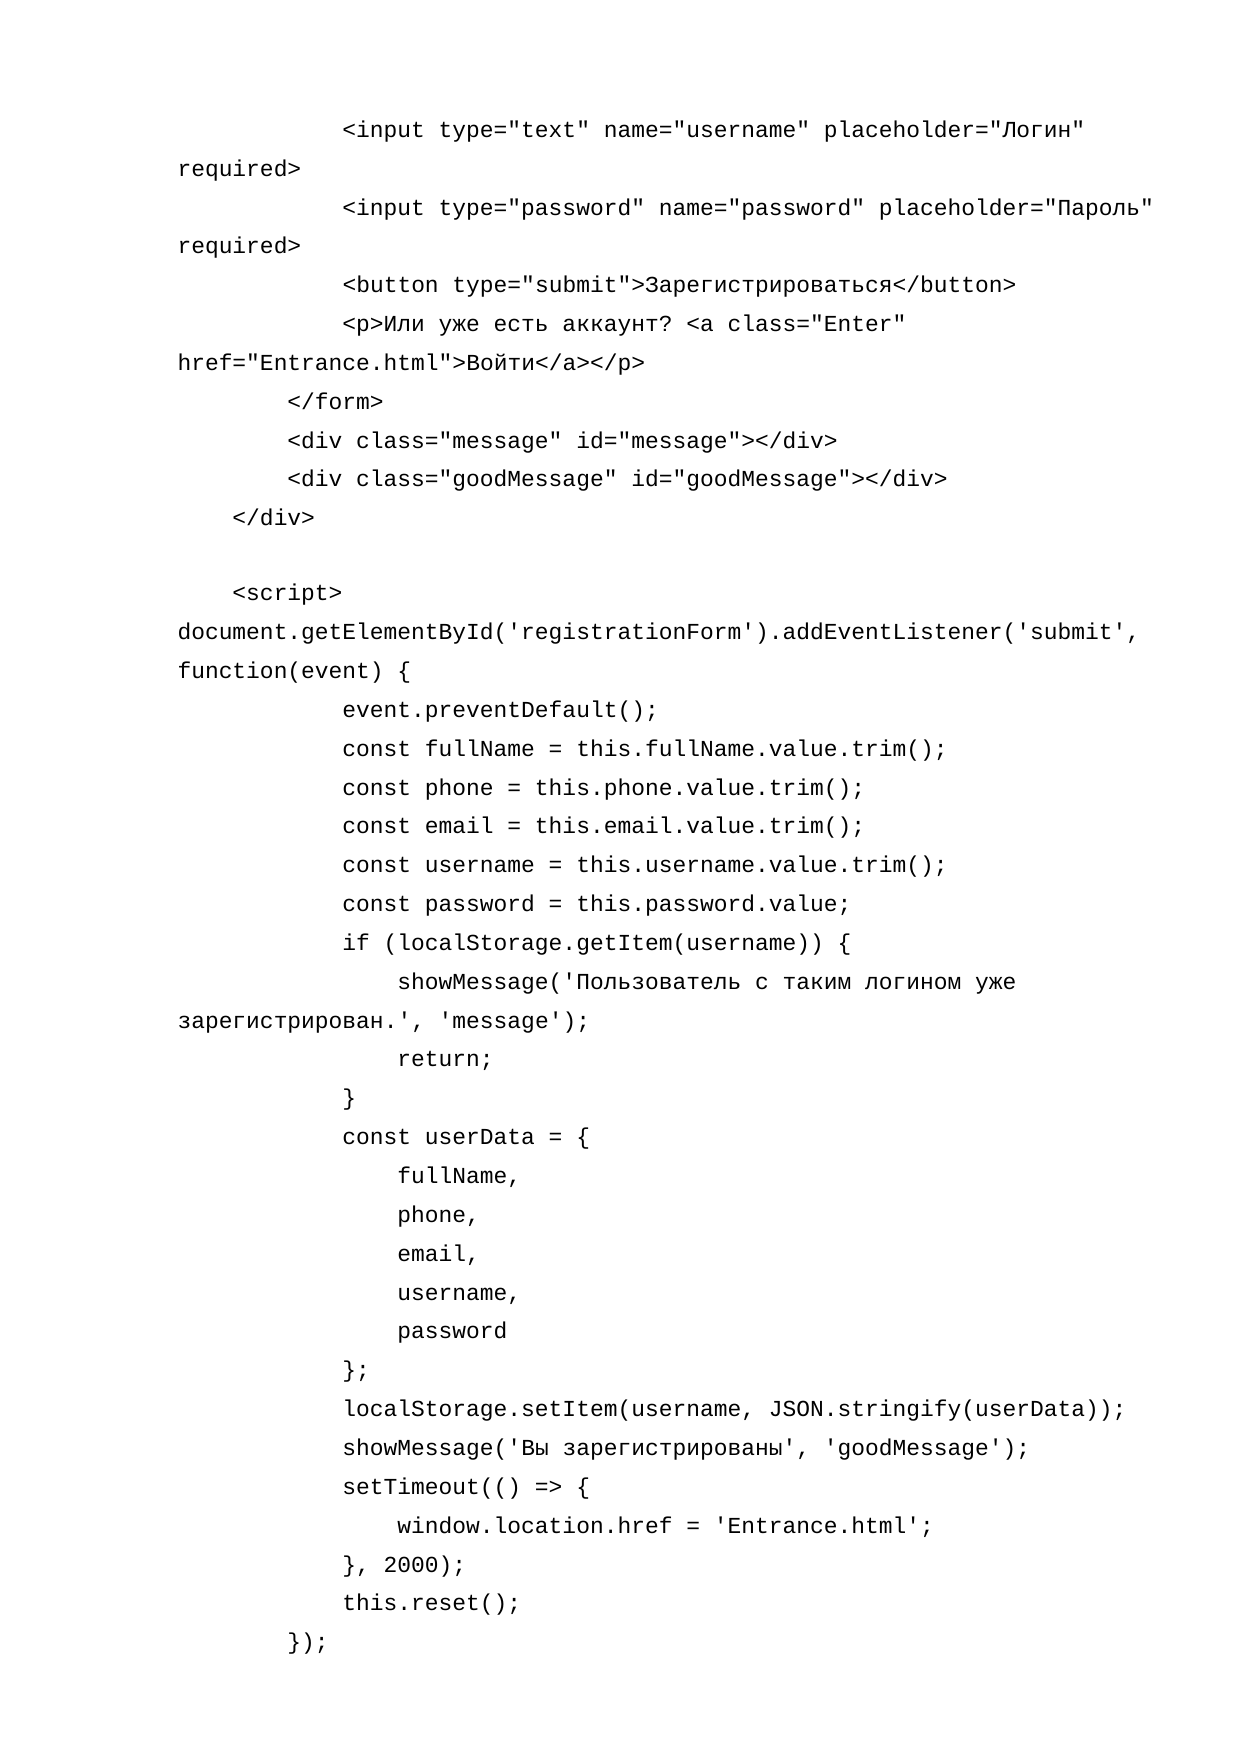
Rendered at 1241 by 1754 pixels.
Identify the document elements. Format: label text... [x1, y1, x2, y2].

text username, [177, 1281, 1181, 1307]
text event.preventDefault(); [177, 698, 1181, 724]
text </form> [177, 390, 1181, 416]
text showMessage('Пользователь с таким логином уже зарегистрирован.', 'message'); [177, 970, 1181, 1035]
text email, [177, 1242, 1181, 1268]
text fullName, [177, 1164, 1181, 1190]
text const password = this.password.value; [177, 892, 1181, 918]
text const phone = this.phone.value.trim(); [177, 776, 1181, 802]
text this.reset(); [177, 1592, 1181, 1618]
text const userData = { [177, 1126, 1181, 1151]
text }); [177, 1631, 1181, 1657]
text password [177, 1320, 1181, 1346]
text <p>Или уже есть аккаунт? <a class="Enter" href="Entrance.html">Войти</a></p> [177, 312, 1181, 377]
text phone, [177, 1203, 1181, 1229]
text return; [177, 1048, 1181, 1074]
text <div class="message" id="message"></div> [177, 429, 1181, 455]
text const username = this.username.value.trim(); [177, 853, 1181, 879]
text const fullName = this.fullName.value.trim(); [177, 737, 1181, 763]
text } [177, 1087, 1181, 1113]
text const email = this.email.value.trim(); [177, 815, 1181, 841]
text <button type="submit">Зарегистрироваться</button> [177, 273, 1181, 299]
text if (localStorage.getItem(username)) { [177, 931, 1181, 957]
text setTimeout(() => { [177, 1475, 1181, 1501]
text localStorage.setItem(username, JSON.stringify(userData)); [177, 1397, 1181, 1423]
text }, 2000); [177, 1553, 1181, 1579]
text }; [177, 1359, 1181, 1384]
text </div> [177, 507, 1181, 533]
text window.location.href = 'Entrance.html'; [177, 1514, 1181, 1540]
text <script> document.getElementById('registrationForm').addEventListener('submit', function(event) { [177, 582, 1181, 685]
text <div class="goodMessage" id="goodMessage"></div> [177, 468, 1181, 494]
text <input type="text" name="username" placeholder="Логин" required> [177, 118, 1181, 183]
text showMessage('Вы зарегистрированы', 'goodMessage'); [177, 1436, 1181, 1462]
text <input type="password" name="password" placeholder="Пароль" required> [177, 196, 1181, 261]
